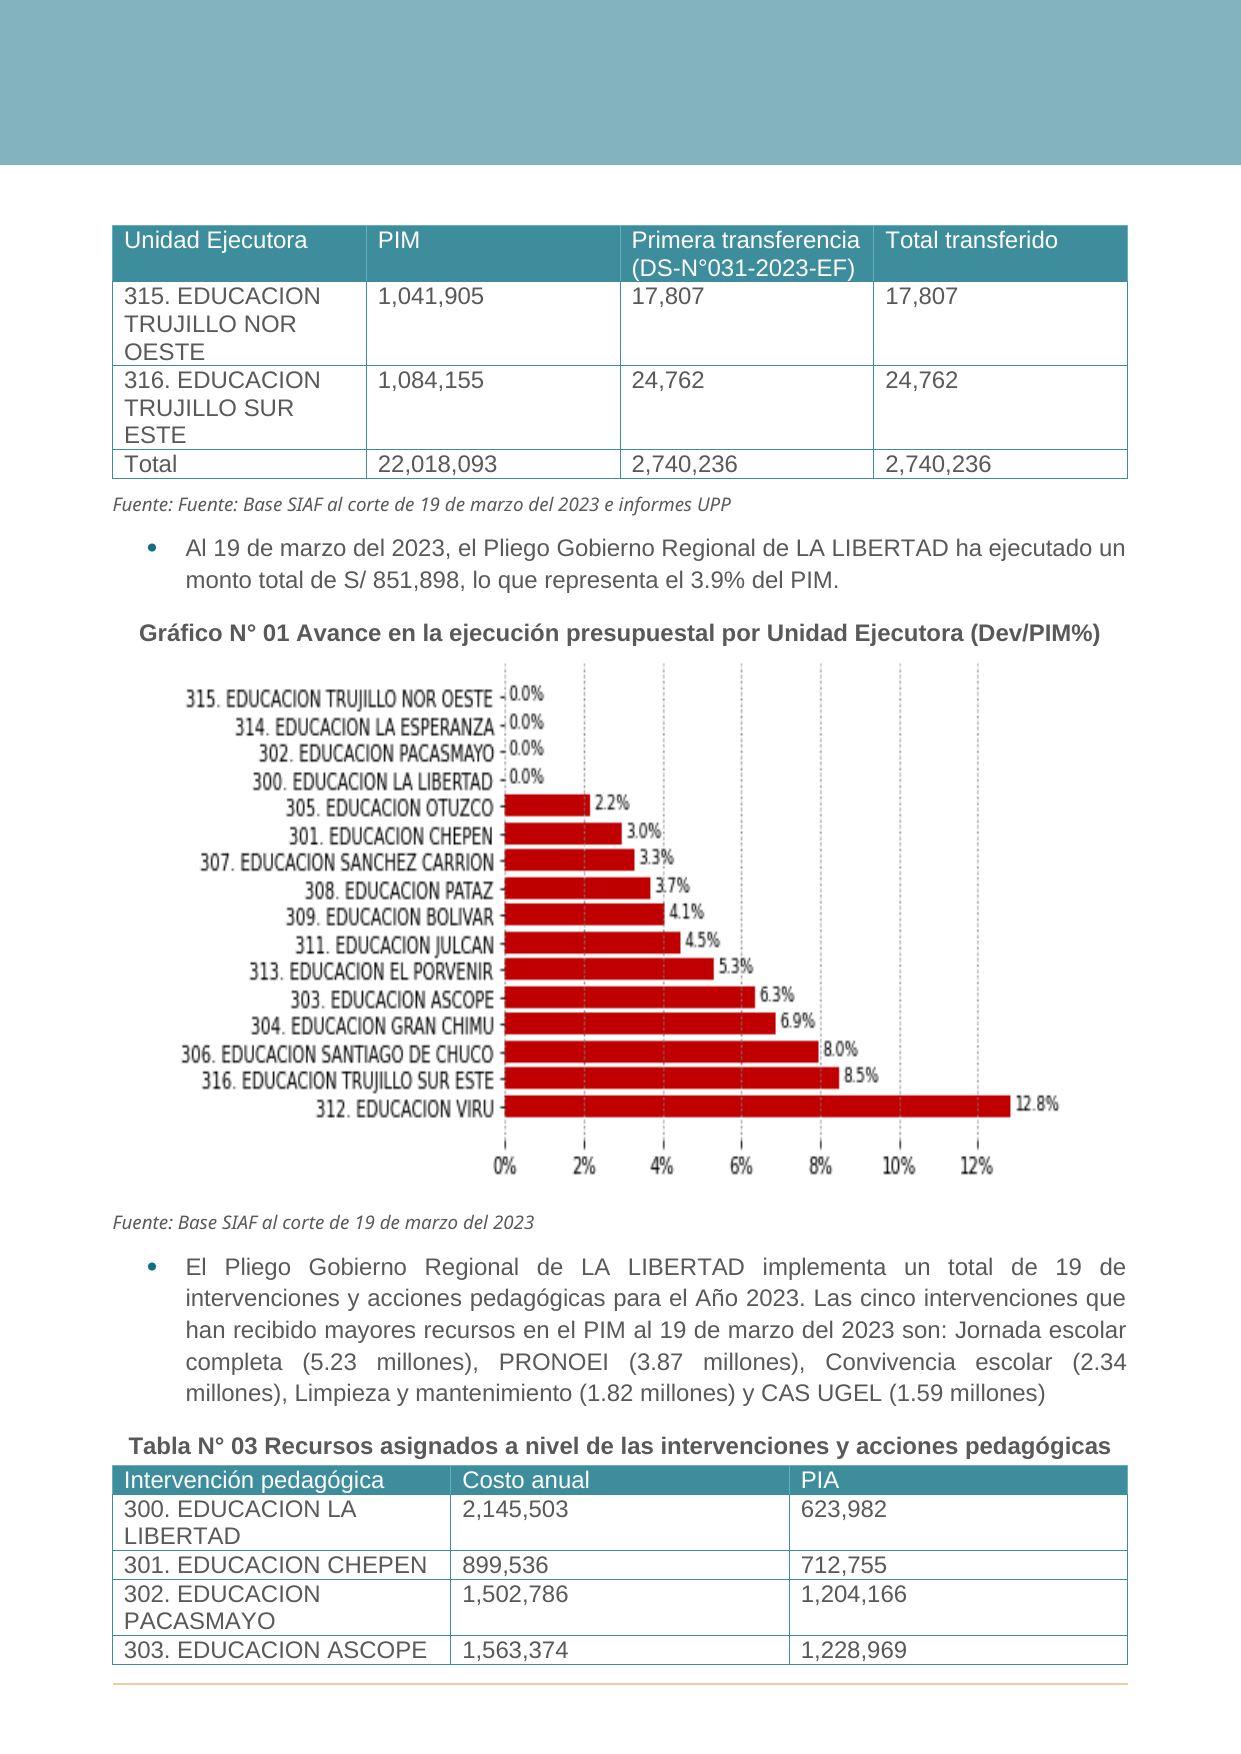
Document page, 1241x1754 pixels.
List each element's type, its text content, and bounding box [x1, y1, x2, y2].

table_cell 303. EDUCACION ASCOPE [113, 1636, 450, 1663]
text Gráfico N° 01 Avance en la ejecución presupuestal por Unidad Ejecutora (Dev/PIM%) [112, 618, 1128, 646]
table_cell 712,755 [790, 1551, 1127, 1578]
table_header Total transferido [874, 226, 1127, 281]
table_cell 301. EDUCACION CHEPEN [113, 1551, 450, 1578]
table_cell 316. EDUCACION TRUJILLO SUR ESTE [113, 366, 366, 449]
table_cell 17,807 [621, 282, 873, 365]
table_cell 623,982 [790, 1495, 1127, 1550]
table_cell 302. EDUCACION PACASMAYO [113, 1580, 450, 1635]
table_cell 315. EDUCACION TRUJILLO NOR OESTE [113, 282, 366, 365]
text Fuente: Fuente: Base SIAF al corte de 19 de marzo del 2023 e informes UPP [112, 491, 1128, 517]
table_cell 24,762 [621, 366, 873, 449]
table_header PIA [790, 1466, 1127, 1494]
table_header Unidad Ejecutora [113, 226, 366, 281]
list El Pliego Gobierno Regional de LA LIBERTAD implementa un total de 19 de intervenciones y acciones pedagógicas para el Año 2023. Las cinco intervenciones que han recibido mayores recursos en el PIM al 19 de marzo del 2023 son: Jornada escolar completa (5.23 millones), PRONOEI (3.87 millones), Convivencia escolar (2.34 millones), Limpieza y mantenimiento (1.82 millones) y CAS UGEL (1.59 millones) [148, 1253, 1128, 1407]
list Al 19 de marzo del 2023, el Pliego Gobierno Regional de LA LIBERTAD ha ejecutado un monto total de S/ 851,898, lo que representa el 3.9% del PIM. [148, 534, 1128, 593]
table_cell 1,084,155 [367, 366, 620, 449]
table_cell 1,563,374 [451, 1636, 789, 1663]
table_header Costo anual [451, 1466, 789, 1494]
table_cell 22,018,093 [367, 450, 620, 478]
table_cell 2,740,236 [874, 450, 1127, 478]
table_header Intervención pedagógica [113, 1466, 450, 1494]
table_cell 1,228,969 [790, 1636, 1127, 1663]
table_cell 1,204,166 [790, 1580, 1127, 1635]
table_cell 2,145,503 [451, 1495, 789, 1550]
picture [170, 651, 1071, 1192]
table_cell 2,740,236 [621, 450, 873, 478]
text Fuente: Base SIAF al corte de 19 de marzo del 2023 [112, 1209, 1128, 1235]
table_cell 1,502,786 [451, 1580, 789, 1635]
table_cell 1,041,905 [367, 282, 620, 365]
table_cell 17,807 [874, 282, 1127, 365]
table_cell 899,536 [451, 1551, 789, 1578]
table_cell 300. EDUCACION LA LIBERTAD [113, 1495, 450, 1550]
table_cell 24,762 [874, 366, 1127, 449]
table_cell Total [113, 450, 366, 478]
table_header PIM [367, 226, 620, 281]
text Tabla N° 03 Recursos asignados a nivel de las intervenciones y acciones pedagógicas [112, 1432, 1128, 1459]
table_header Primera transferencia (DS-N°031-2023-EF) [621, 226, 873, 281]
